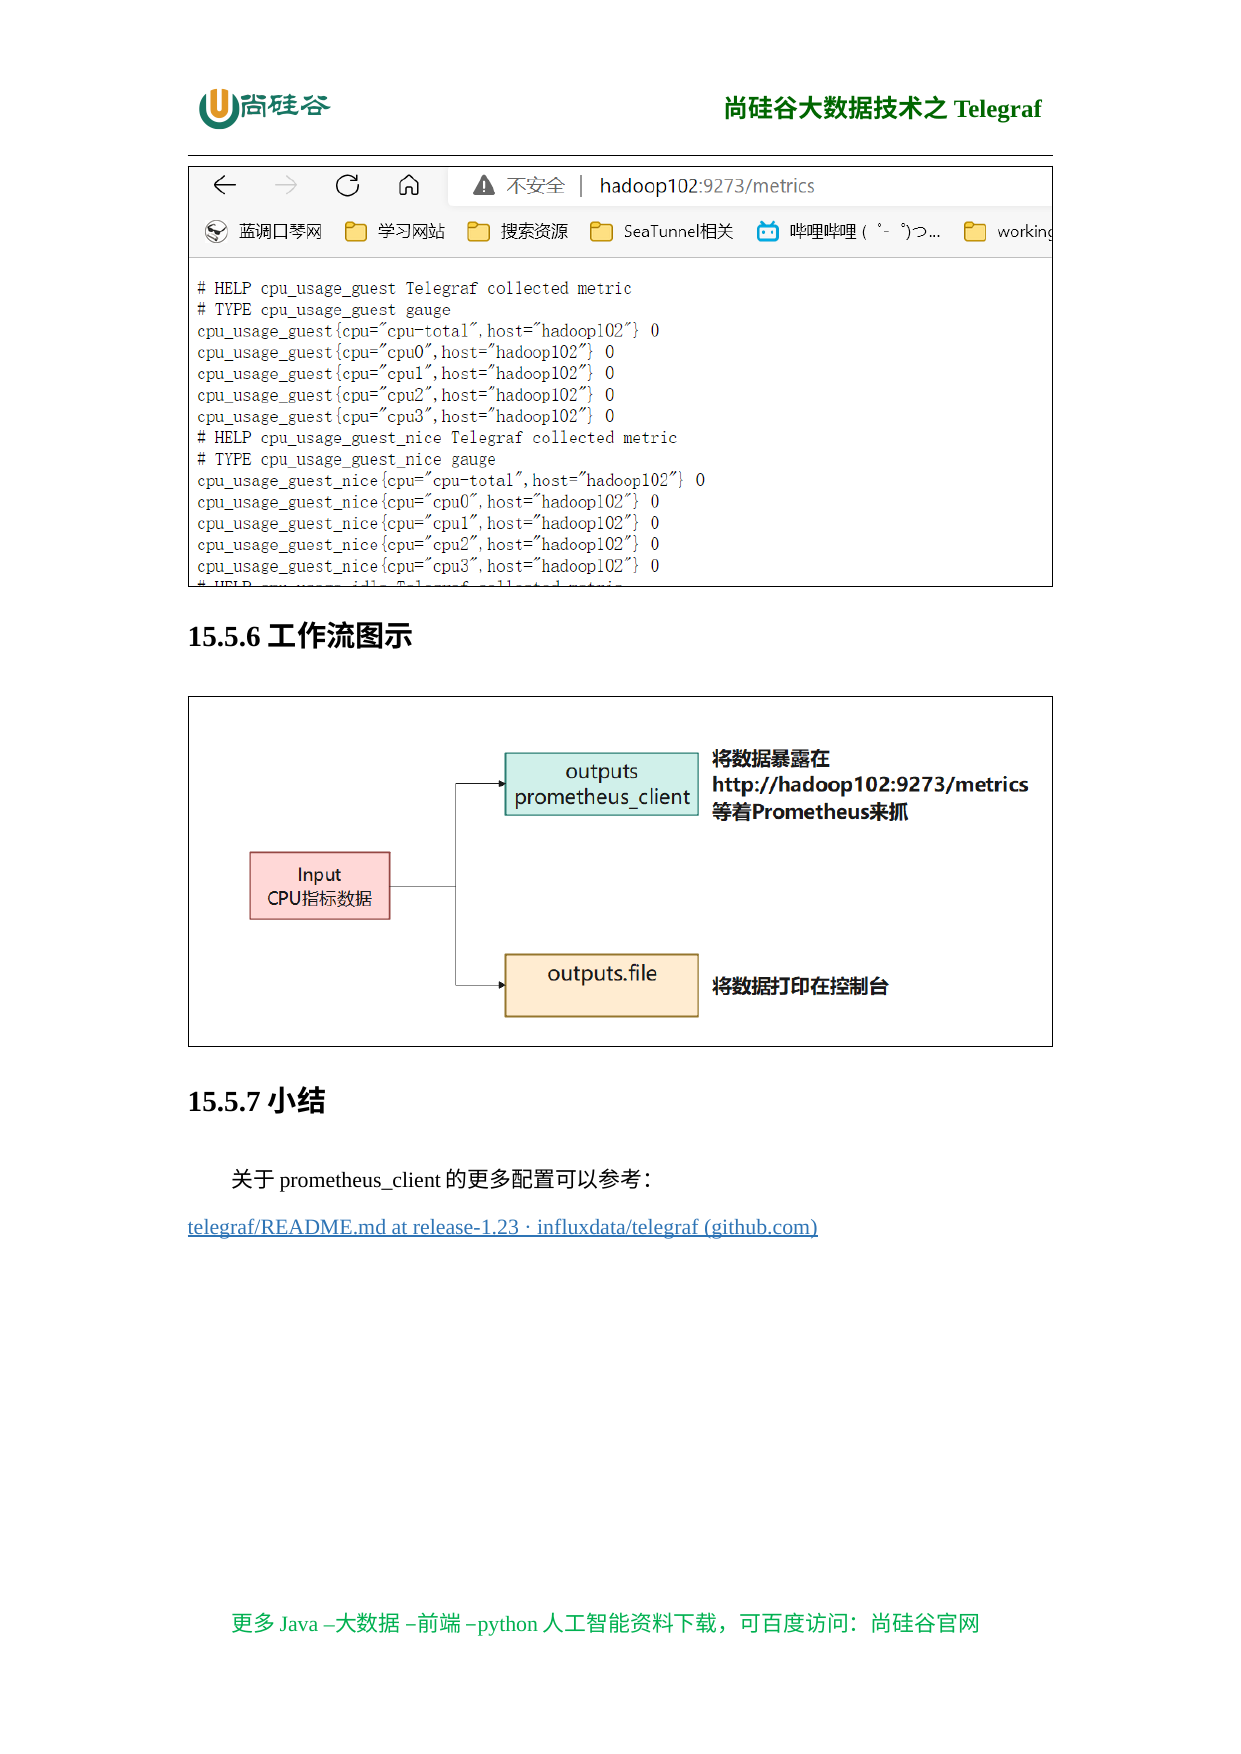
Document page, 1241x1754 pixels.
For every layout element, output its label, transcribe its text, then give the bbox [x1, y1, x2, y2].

picture [198, 88, 332, 130]
text telegraf/README.md at release-1.23 · influxdata/telegraf (github.com) [187, 1210, 1053, 1242]
picture [189, 697, 1052, 1046]
text 关于prometheus_client的更多配置可以参考： [187, 1162, 1053, 1194]
subtitle 小结 [187, 1066, 1053, 1131]
subtitle 工作流图示 [187, 601, 1053, 666]
picture [189, 167, 1052, 586]
